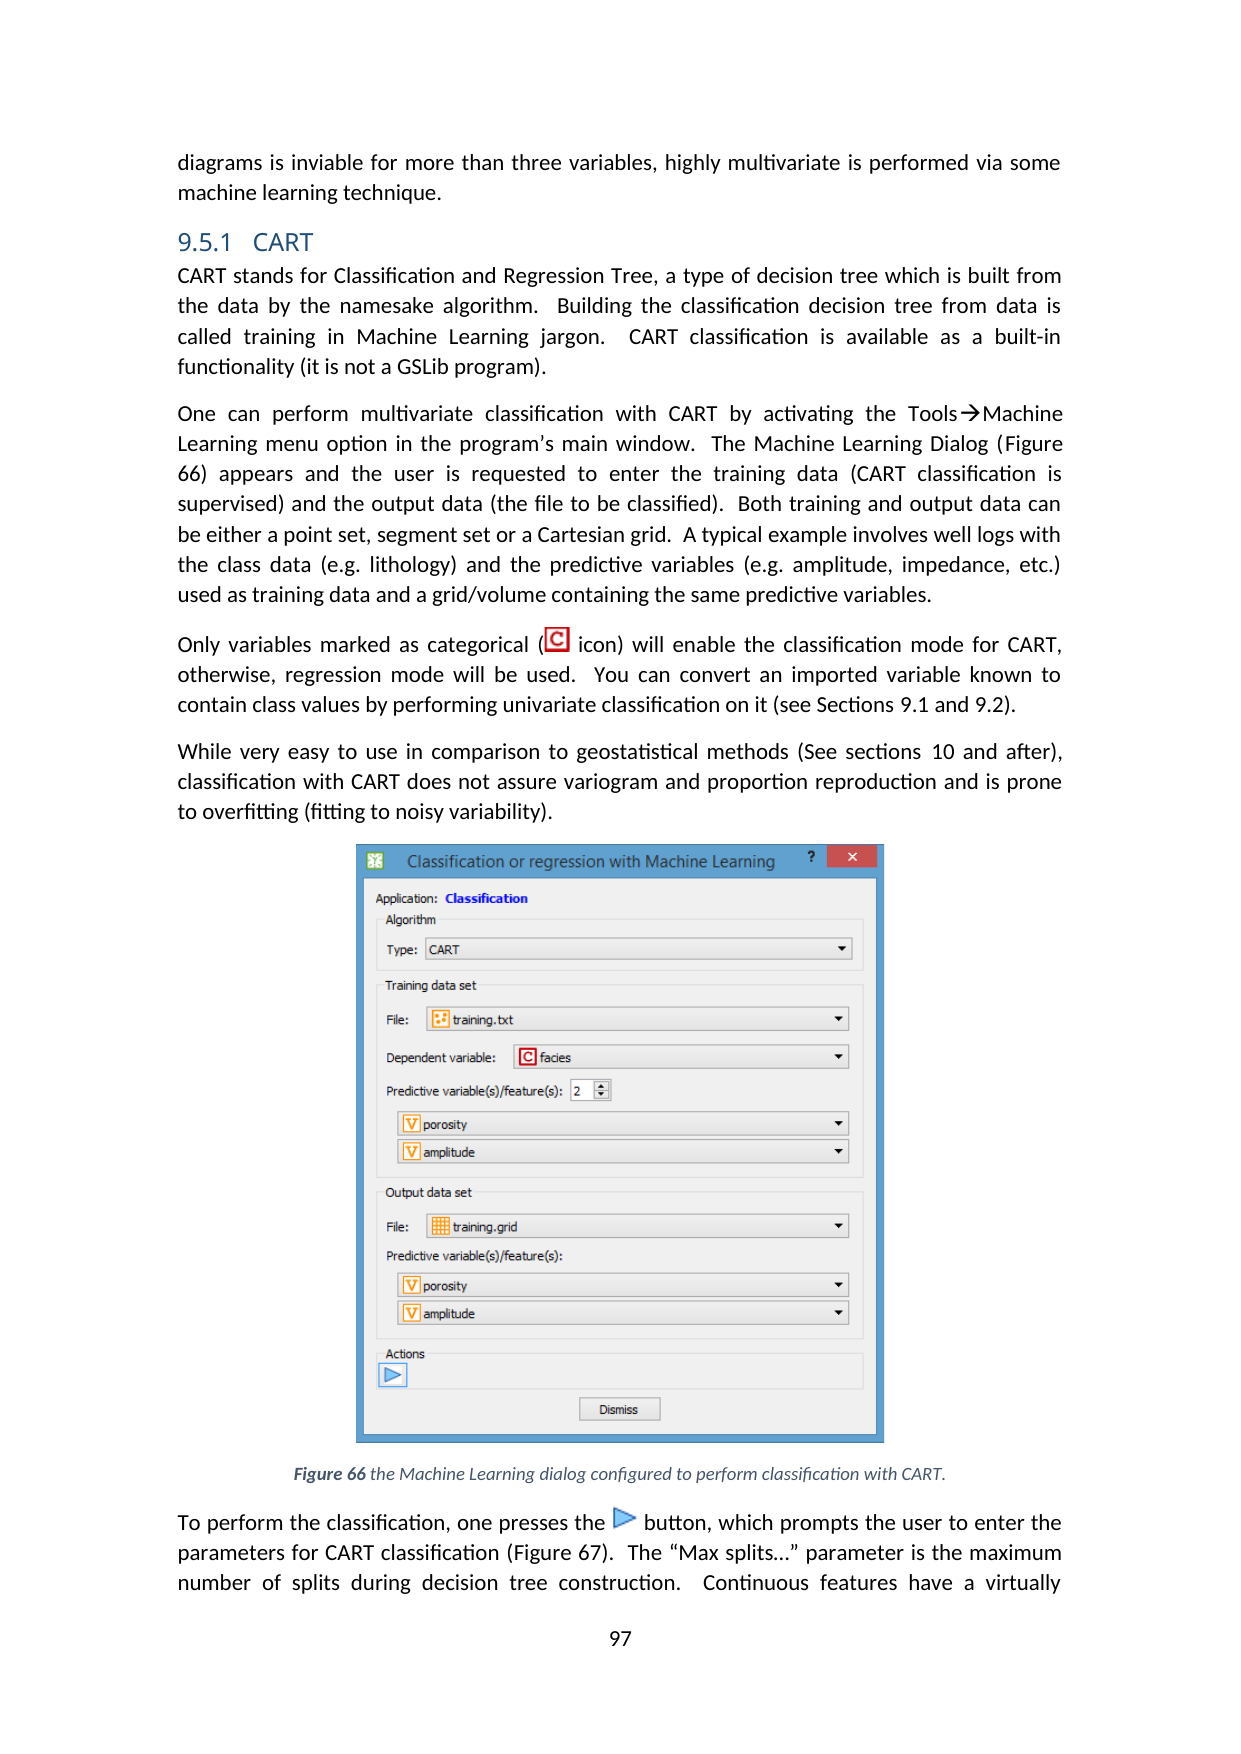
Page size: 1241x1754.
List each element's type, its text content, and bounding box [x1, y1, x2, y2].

text While very easy to use in comparison to geostatistical methods (See sections 10 and after), classification with CART does not assure variogram and proportion reproduction and is prone to overfitting (fitting to noisy variability). [177, 737, 1063, 826]
text One can perform multivariate classification with CART by activating the ToolsMachine Learning menu option in the program’s main window. The Machine Learning Dialog (Figure 66) appears and the user is requested to enter the training data (CART classification is supervised) and the output data (the file to be classified). Both training and output data can be either a point set, segment set or a Cartesian grid. A typical example involves well logs with the class data (e.g. lithology) and the predictive variables (e.g. amplitude, impedance, etc.) used as training data and a grid/volume containing the same predictive variables. [177, 399, 1063, 608]
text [177, 1505, 1063, 1597]
picture [612, 1505, 638, 1531]
text CART stands for Classification and Regression Tree, a type of decision tree which is built from the data by the namesake algorithm. Building the classification decision tree from data is called training in Machine Learning jargon. CART classification is available as a built-in functionality (it is not a GSLib program). [177, 261, 1063, 380]
subtitle CART [177, 225, 1063, 259]
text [177, 148, 1063, 206]
picture [544, 627, 570, 652]
picture [356, 844, 885, 1443]
text Figure 66 the Machine Learning dialog configured to perform classification with CART. [177, 1462, 1063, 1484]
text Only variables marked as categorical ( icon) will enable the classification mode for CART, otherwise, regression mode will be used. You can convert an imported variable known to contain class values by performing univariate classification on it (see Sections 9.1 and 9.2). [177, 627, 1063, 718]
